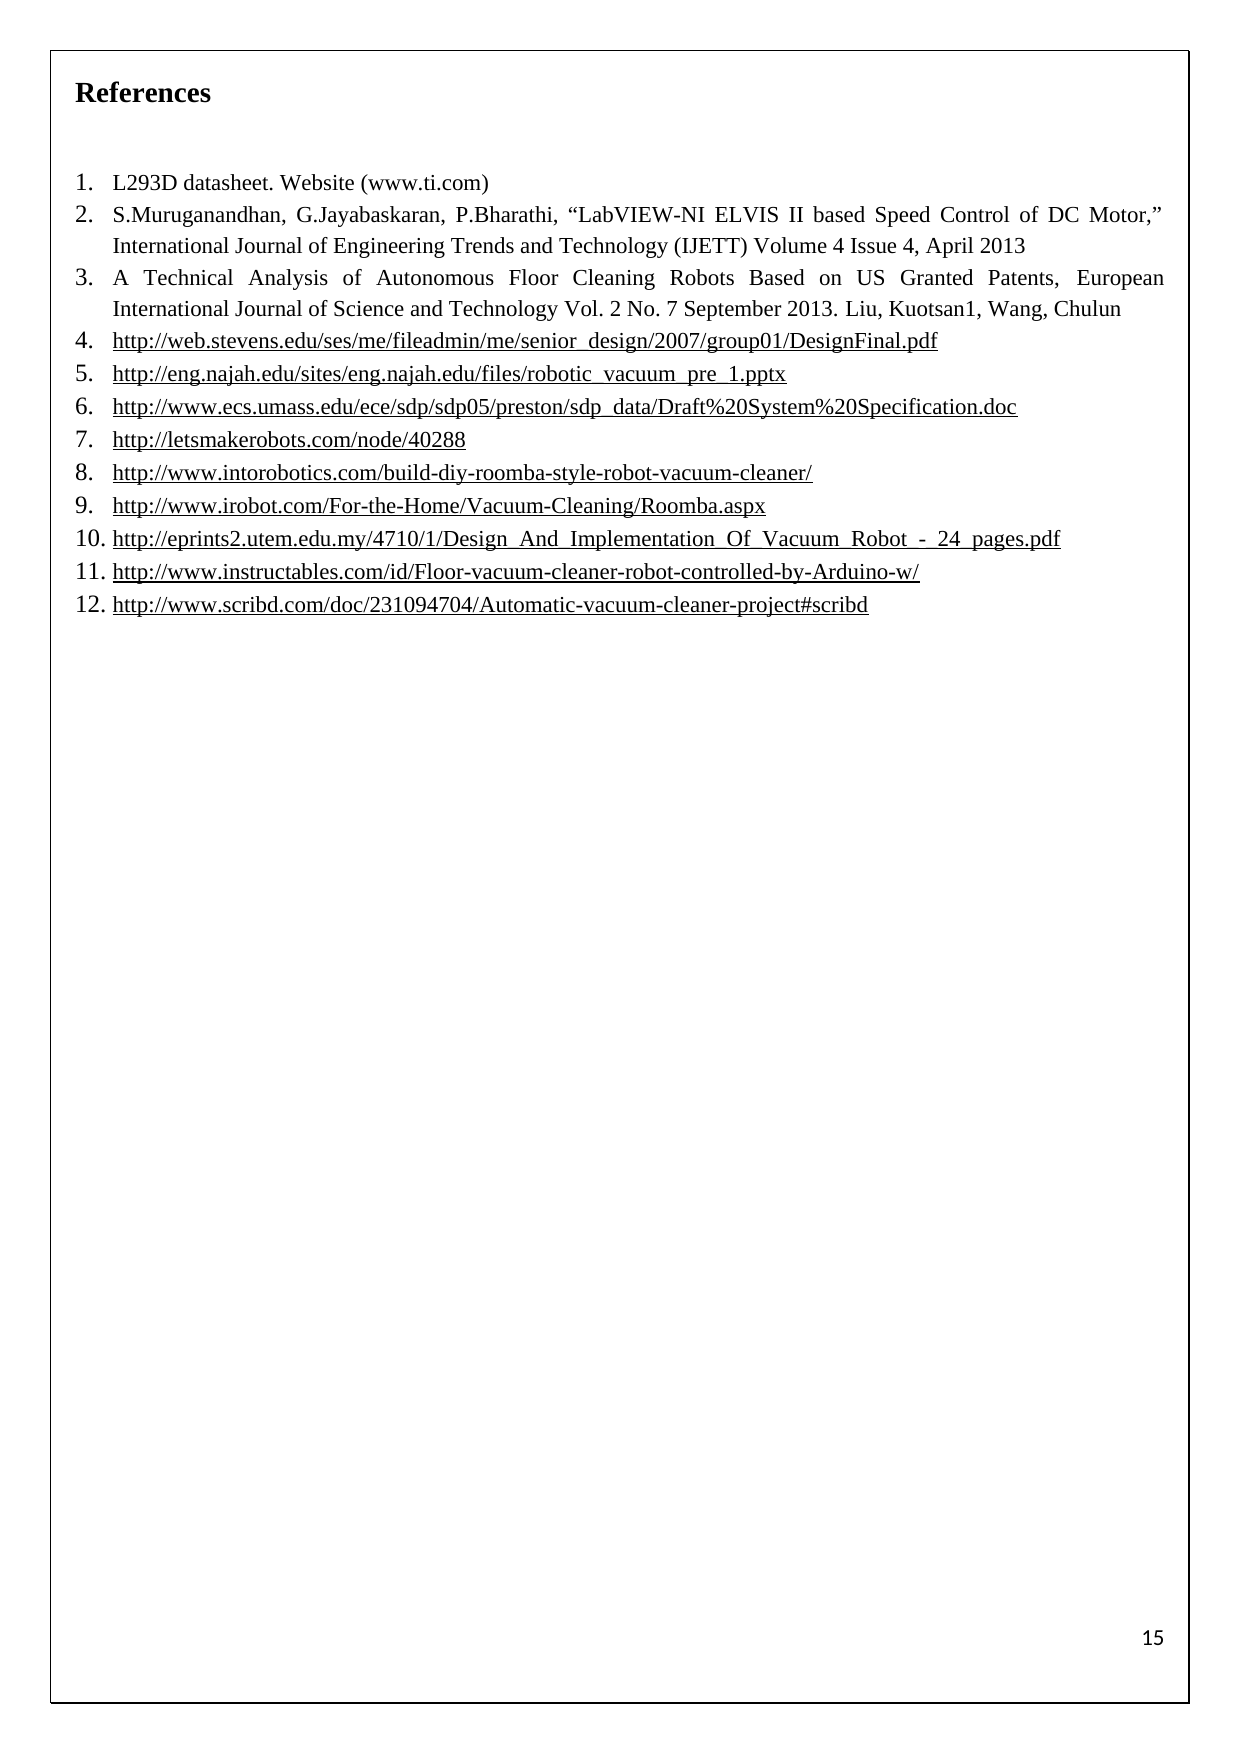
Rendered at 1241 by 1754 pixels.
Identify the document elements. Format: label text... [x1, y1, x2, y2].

list http://www.ecs.umass.edu/ece/sdp/sdp05/preston/sdp_data/Draft%20System%20Specification.doc [75, 391, 1164, 420]
list http://eprints2.utem.edu.my/4710/1/Design_And_Implementation_Of_Vacuum_Robot_-_24_pages.pdf [75, 523, 1164, 552]
list http://eng.najah.edu/sites/eng.najah.edu/files/robotic_vacuum_pre_1.pptx [75, 358, 1164, 387]
list http://www.intorobotics.com/build-diy-roomba-style-robot-vacuum-cleaner/ [75, 457, 1164, 486]
list http://letsmakerobots.com/node/40288 [75, 424, 1164, 453]
list http://www.instructables.com/id/Floor-vacuum-cleaner-robot-controlled-by-Arduino-w/ [75, 556, 1164, 585]
list http://www.irobot.com/For-the-Home/Vacuum-Cleaning/Roomba.aspx [75, 490, 1164, 519]
list L293D datasheet. Website (www.ti.com) [75, 167, 1164, 195]
list http://web.stevens.edu/ses/me/fileadmin/me/senior_design/2007/group01/DesignFinal.pdf [75, 325, 1164, 354]
list http://www.scribd.com/doc/231094704/Automatic-vacuum-cleaner-project#scribd [75, 589, 1164, 618]
list A Technical Analysis of Autonomous Floor Cleaning Robots Based on US Granted Patents, European International Journal of Science and Technology Vol. 2 No. 7 September 2013. Liu, Kuotsan1, Wang, Chulun [75, 262, 1164, 321]
subtitle References [75, 75, 1164, 108]
list S.Muruganandhan, G.Jayabaskaran, P.Bharathi, “LabVIEW-NI ELVIS II based Speed Control of DC Motor,” International Journal of Engineering Trends and Technology (IJETT) Volume 4 Issue 4, April 2013 [75, 199, 1164, 258]
